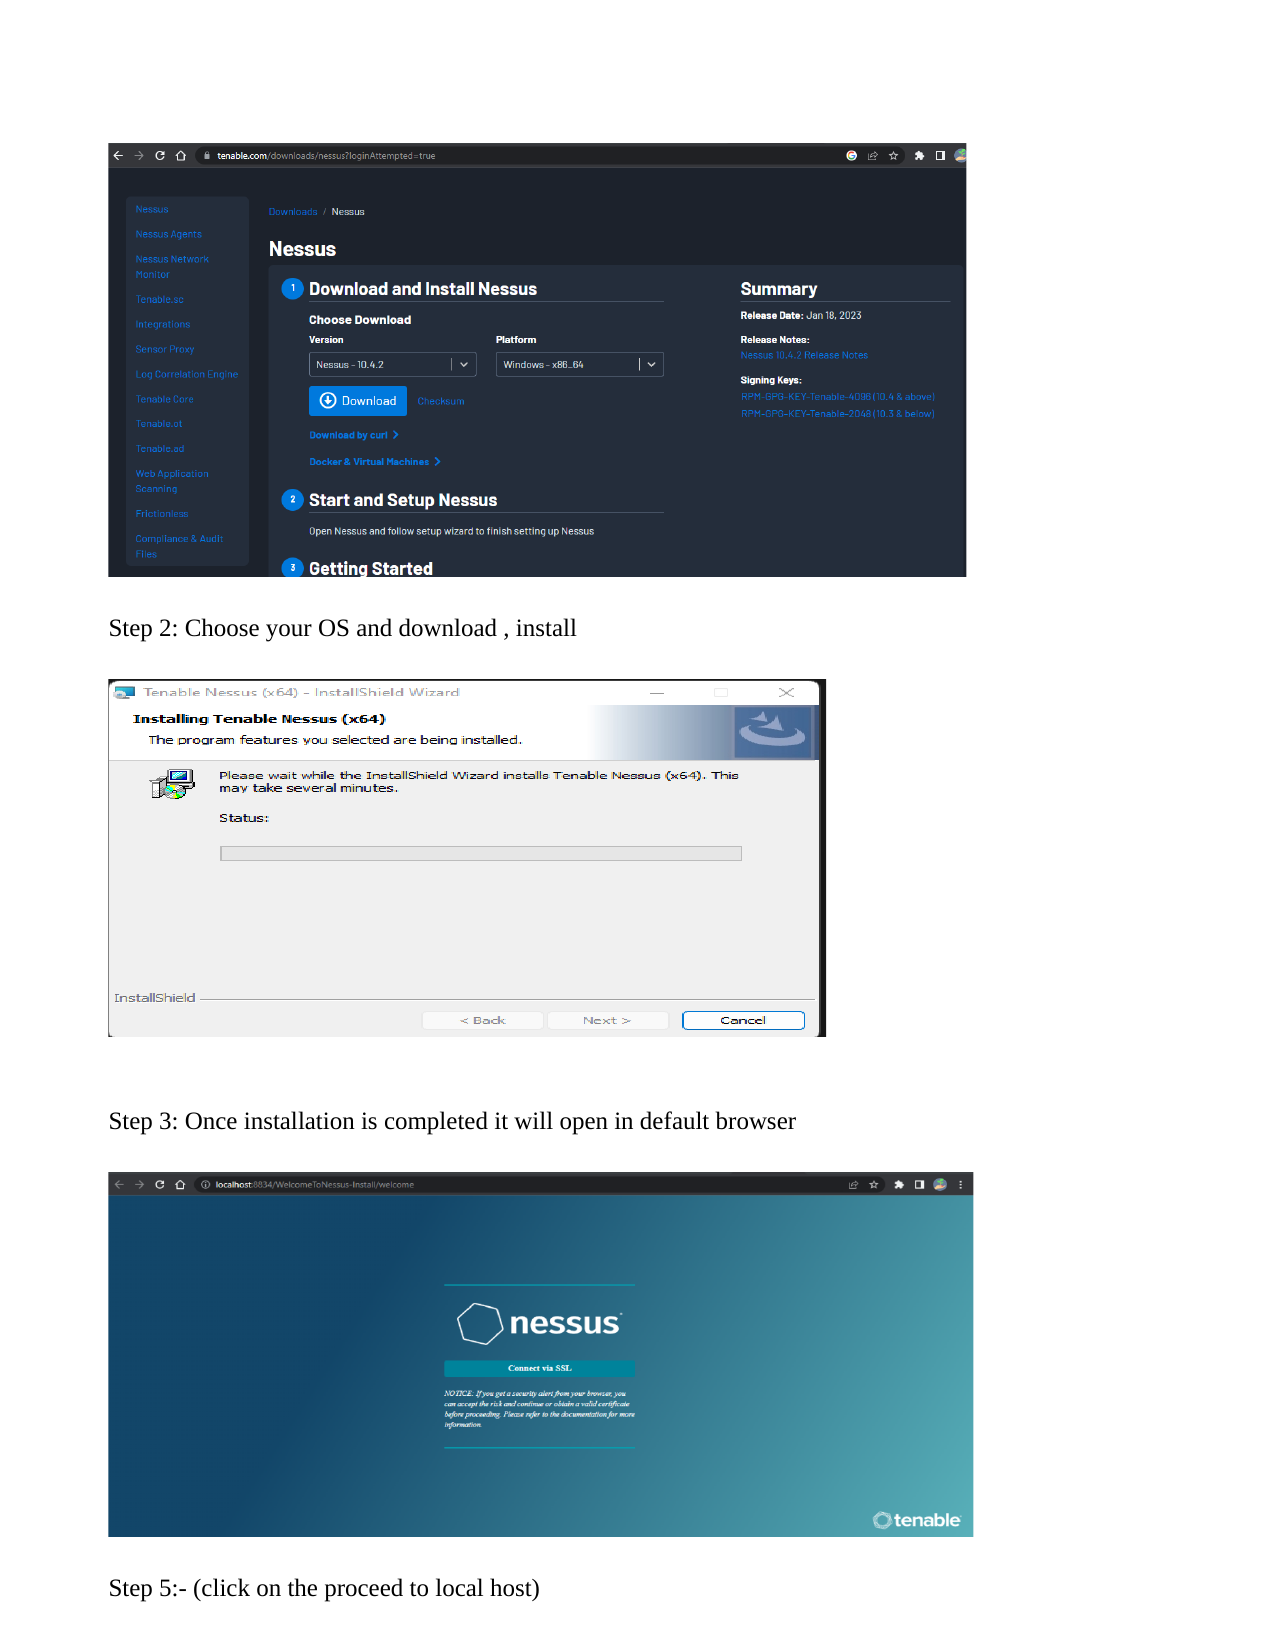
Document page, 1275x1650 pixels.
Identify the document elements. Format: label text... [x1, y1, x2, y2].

text Step 5:- (click on the proceed to local host) [108, 1573, 1229, 1602]
picture [108, 143, 967, 577]
text Step 3: Once installation is completed it will open in default browser [108, 1106, 1229, 1135]
picture [108, 679, 827, 1037]
picture [108, 1172, 974, 1537]
text Step 2: Choose your OS and download , install [108, 613, 1229, 642]
